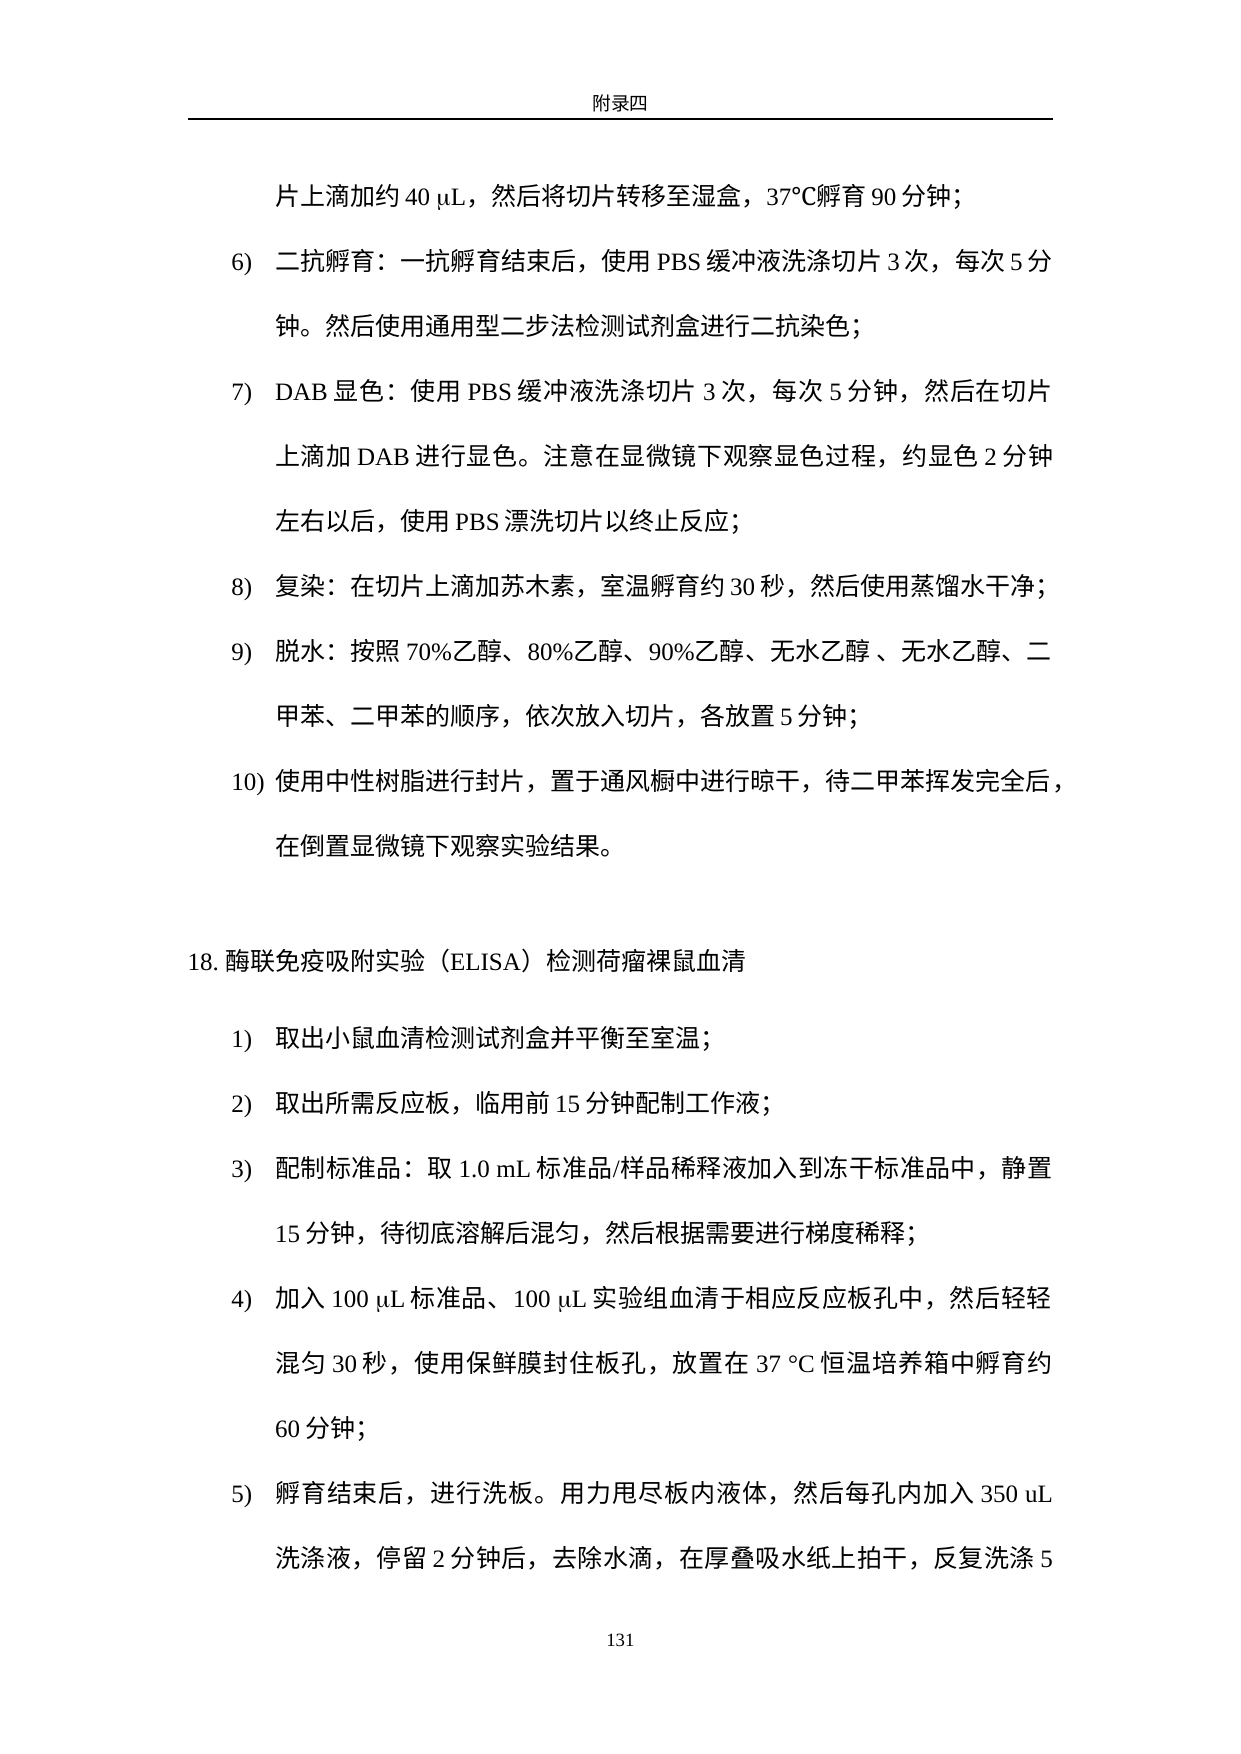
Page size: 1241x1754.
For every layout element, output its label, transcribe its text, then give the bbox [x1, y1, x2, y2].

list 酶联免疫吸附实验（ELISA）检测荷瘤裸鼠血清 [187, 927, 1053, 992]
list 二抗孵育：一抗孵育结束后，使用PBS缓冲液洗涤切片3次，每次5分钟。然后使用通用型二步法检测试剂盒进行二抗染色； [231, 227, 1053, 357]
list 加入100 L标准品、100 L实验组血清于相应反应板孔中，然后轻轻混匀30秒，使用保鲜膜封住板孔，放置在37 °C恒温培养箱中孵育约60分钟； [231, 1264, 1053, 1459]
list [231, 1459, 1053, 1589]
list 脱水：按照70%乙醇、80%乙醇、90%乙醇、无水乙醇 、无水乙醇、二甲苯、二甲苯的顺序，依次放入切片，各放置5分钟； [231, 617, 1053, 747]
list 配制标准品：取1.0 mL标准品/样品稀释液加入到冻干标准品中，静置15分钟，待彻底溶解后混匀，然后根据需要进行梯度稀释； [231, 1134, 1053, 1264]
list 取出所需反应板，临用前15分钟配制工作液； [231, 1069, 1053, 1134]
list DAB显色：使用PBS缓冲液洗涤切片3次，每次5分钟，然后在切片上滴加DAB进行显色。注意在显微镜下观察显色过程，约显色2分钟左右以后，使用PBS漂洗切片以终止反应； [231, 357, 1053, 552]
list 复染：在切片上滴加苏木素，室温孵育约30秒，然后使用蒸馏水干净； [231, 552, 1053, 617]
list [231, 162, 1053, 227]
list 使用中性树脂进行封片，置于通风橱中进行晾干，待二甲苯挥发完全后，在倒置显微镜下观察实验结果。 [231, 747, 1053, 877]
list 取出小鼠血清检测试剂盒并平衡至室温； [231, 1004, 1053, 1069]
